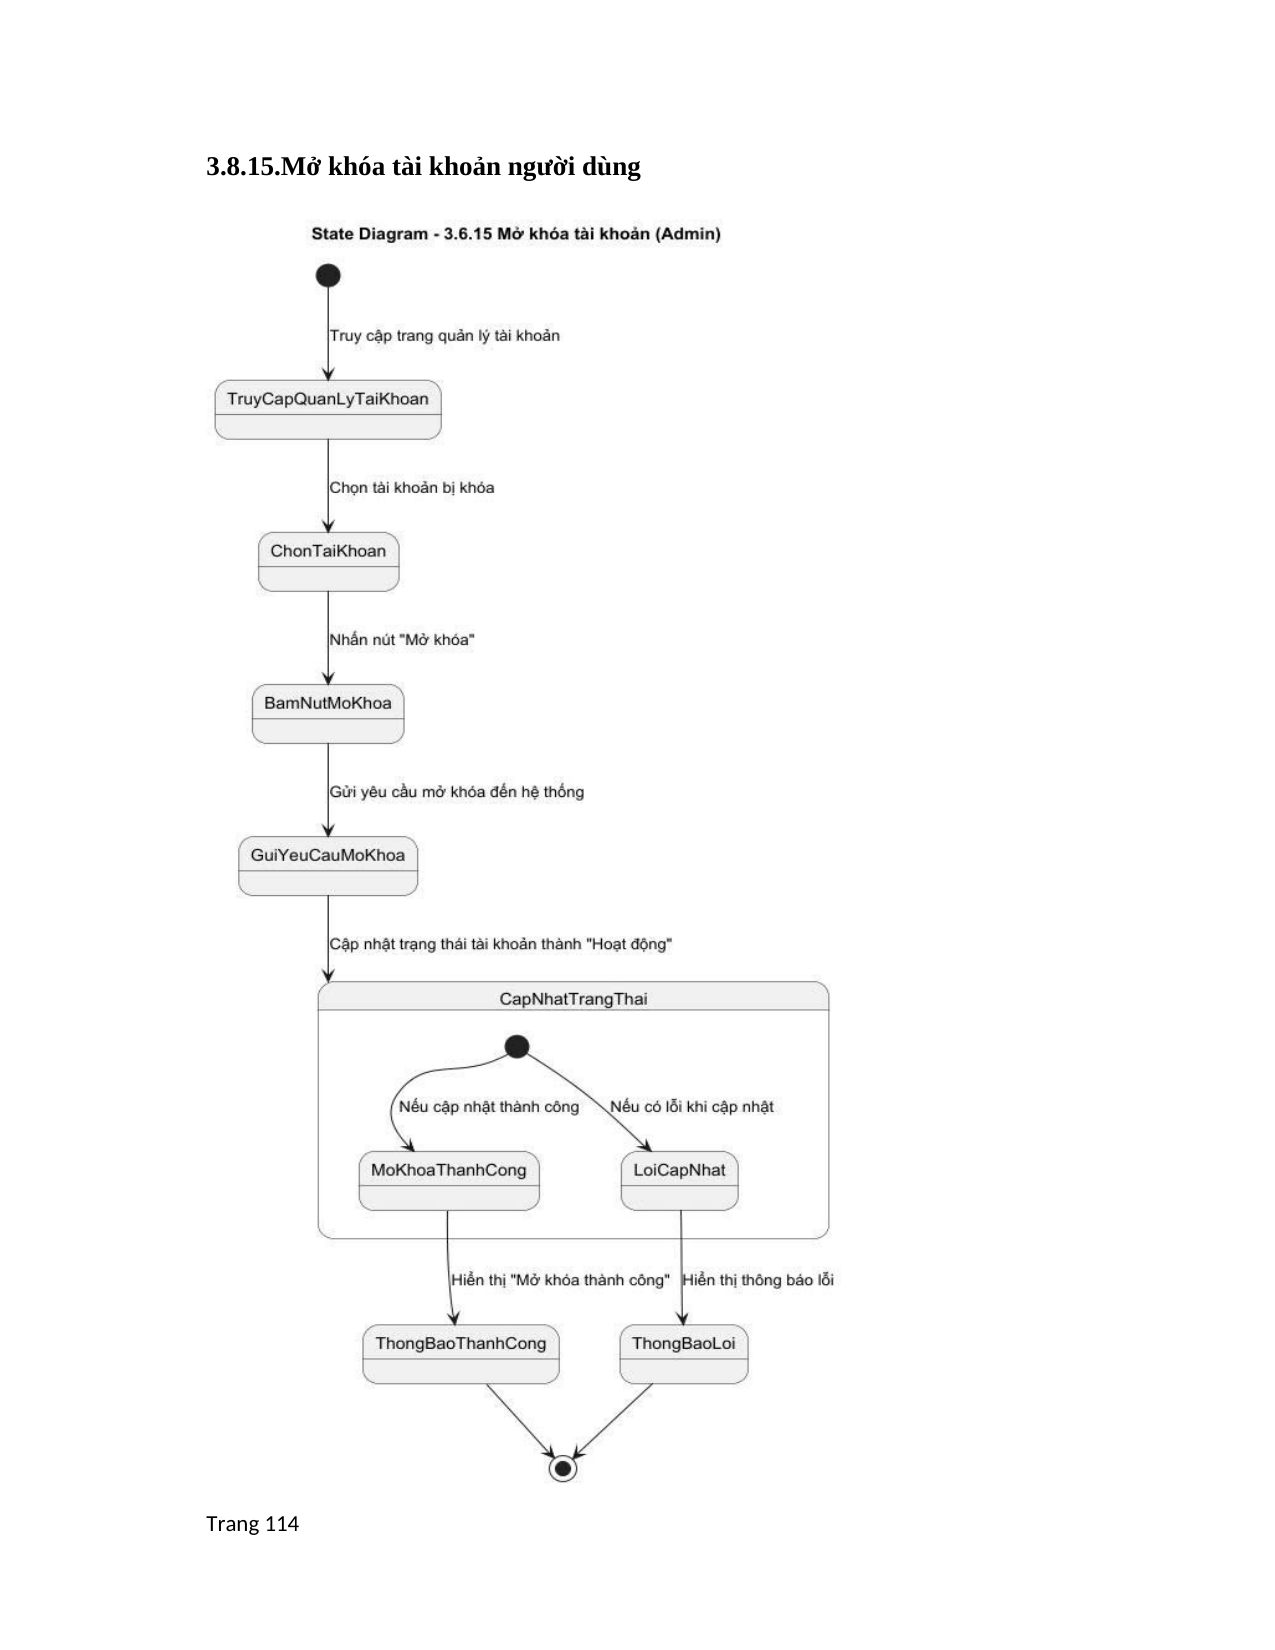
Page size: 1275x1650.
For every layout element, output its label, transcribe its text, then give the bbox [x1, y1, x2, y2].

subtitle 3.8.15.Mở khóa tài khoản người dùng [206, 150, 1187, 181]
picture [206, 210, 842, 1487]
